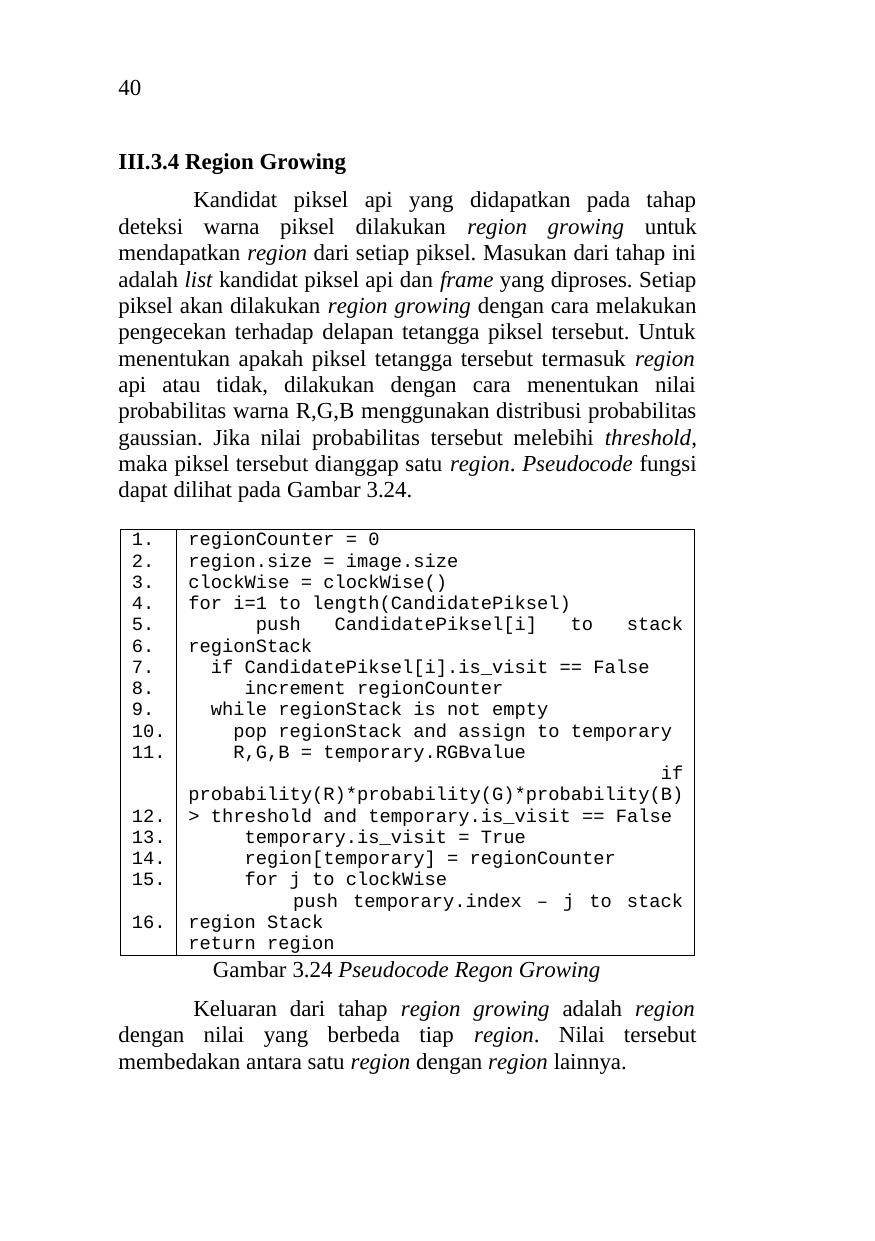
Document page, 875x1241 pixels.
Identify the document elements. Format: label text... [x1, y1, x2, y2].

text Gambar 3.24 Pseudocode Regon Growing [118, 956, 697, 983]
subtitle Region Growing [118, 148, 697, 174]
text Kandidat piksel api yang didapatkan pada tahap deteksi warna piksel dilakukan region growing untuk mendapatkan region dari setiap piksel. Masukan dari tahap ini adalah list kandidat piksel api dan frame yang diproses. Setiap piksel akan dilakukan region growing dengan cara melakukan pengecekan terhadap delapan tetangga piksel tersebut. Untuk menentukan apakah piksel tetangga tersebut termasuk region api atau tidak, dilakukan dengan cara menentukan nilai probabilitas warna R,G,B menggunakan distribusi probabilitas gaussian. Jika nilai probabilitas tersebut melebihi threshold, maka piksel tersebut dianggap satu region. Pseudocode fungsi dapat dilihat pada Gambar 3.9. [118, 187, 697, 503]
table_header regionCounter = 0 region.size = image.size clockWise = clockWise() for i=1 to length(CandidatePiksel) push CandidatePiksel[i] to stack regionStack if CandidatePiksel[i].is_visit == False increment regionCounter while regionStack is not empty pop regionStack and assign to temporary R,G,B = temporary.RGBvalue if probability(R)*probability(G)*probability(B) > threshold and temporary.is_visit == False temporary.is_visit = True region[temporary] = regionCounter for j to clockWise push temporary.index – j to stack region Stack return region [177, 530, 694, 955]
text Keluaran dari tahap region growing adalah region dengan nilai yang berbeda tiap region. Nilai tersebut membedakan antara satu region dengan region lainnya. [118, 995, 697, 1074]
table_header 1. 2. 3. 4. 5. 6. 7. 8. 9. 10. 11. 12. 13. 14. 15. 16. [121, 530, 176, 955]
